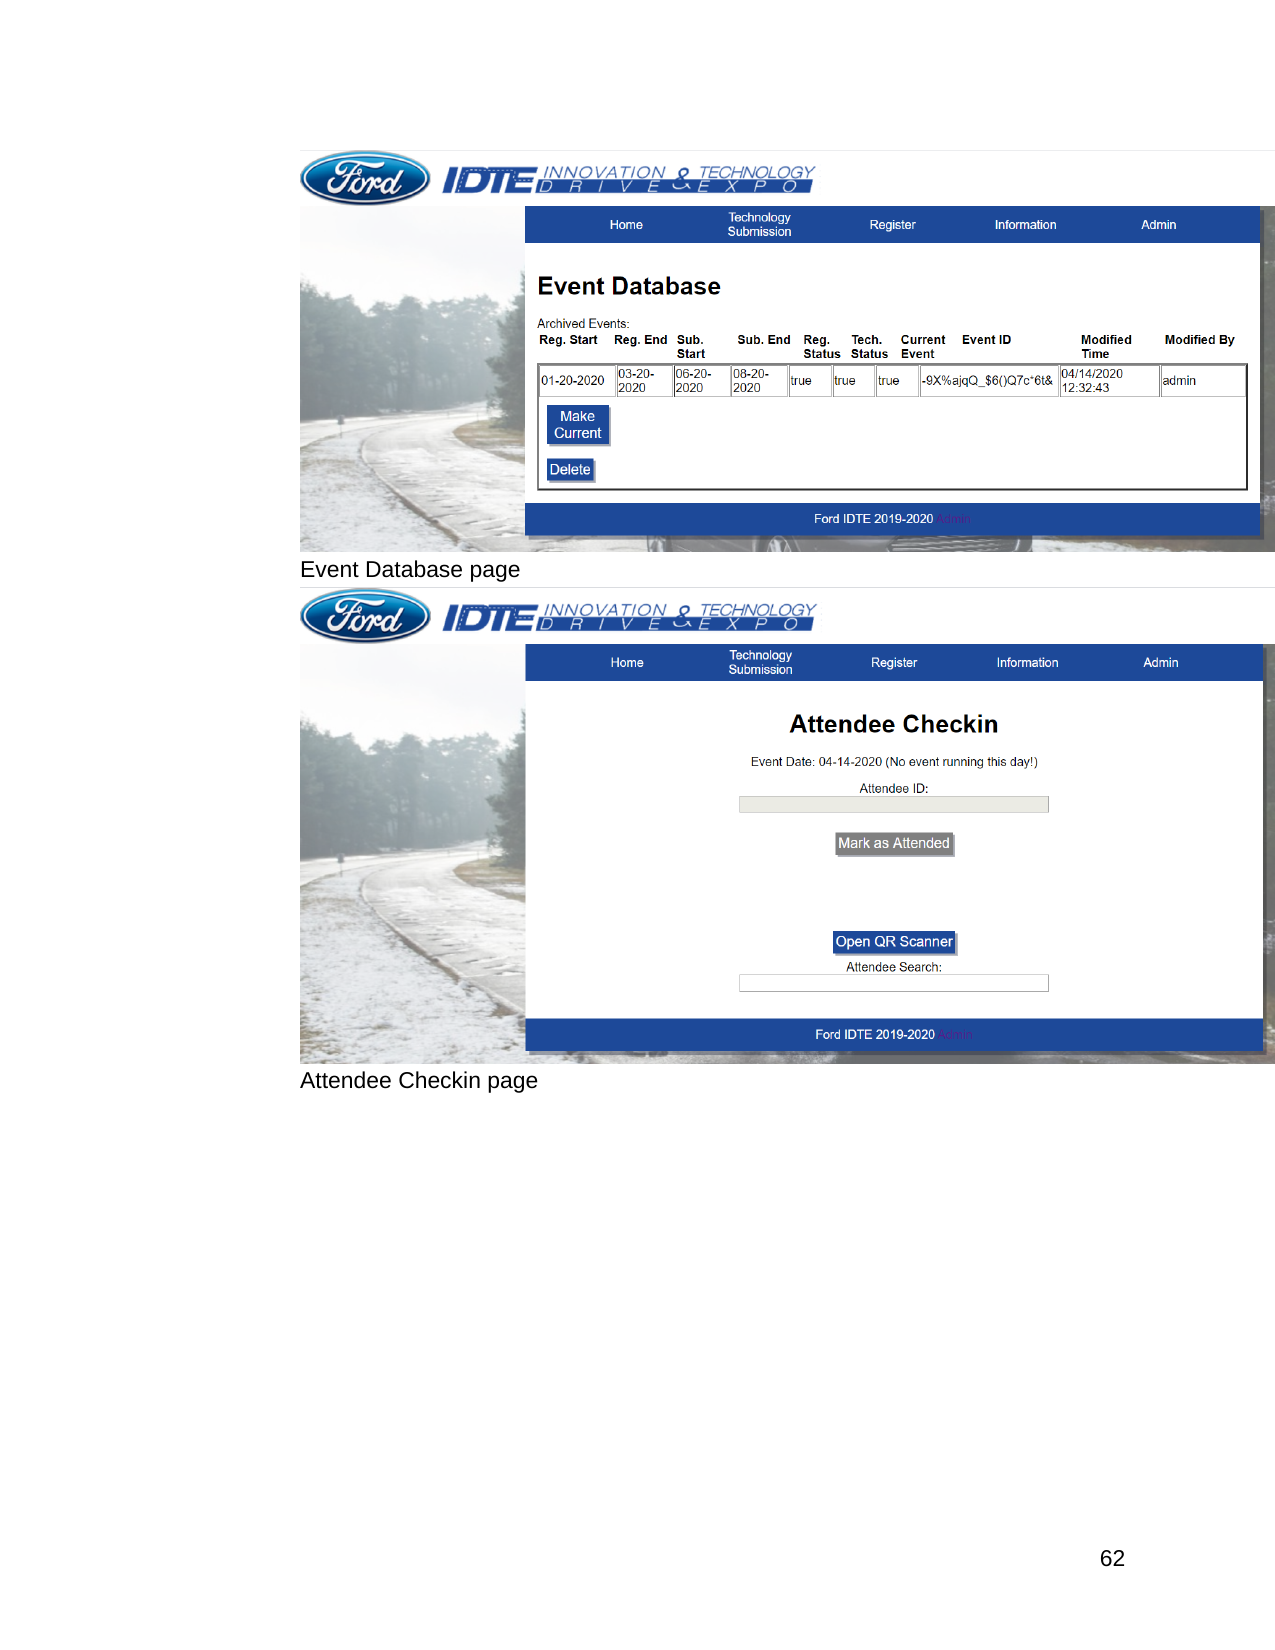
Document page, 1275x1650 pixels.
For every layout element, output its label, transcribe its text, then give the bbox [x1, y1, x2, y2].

picture [300, 150, 1275, 552]
text Event Database page [300, 556, 1125, 582]
text Attendee Checkin page [300, 1067, 1125, 1093]
picture [300, 586, 1275, 1064]
